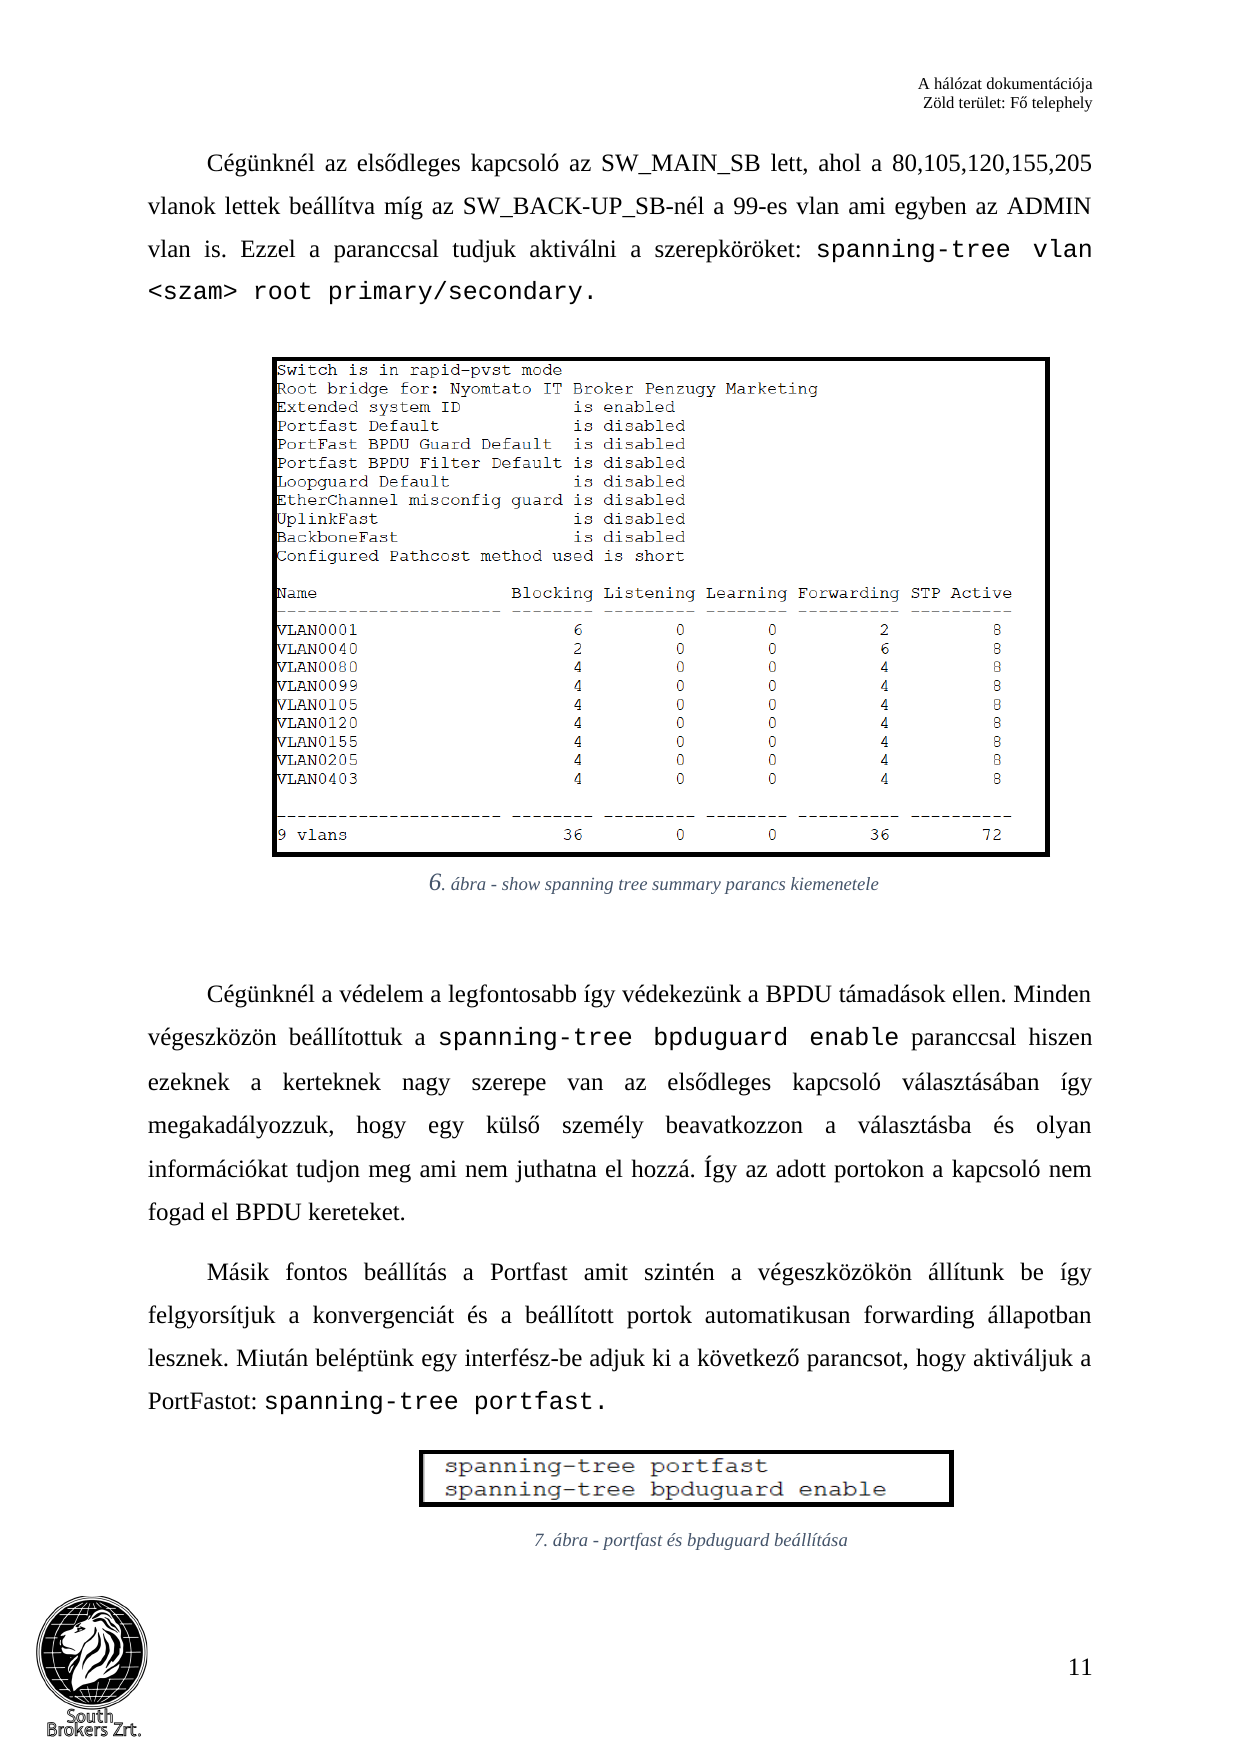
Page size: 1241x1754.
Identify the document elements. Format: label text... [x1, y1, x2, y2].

picture [423, 1454, 949, 1502]
text Cégünknél az elsődleges kapcsoló az SW_MAIN_SB lett, ahol a 80,105,120,155,205 vlanok lettek beállítva míg az SW_BACK-UP_SB-nél a 99-es vlan ami egyben az ADMIN vlan is. Ezzel a paranccsal tudjuk aktiválni a szerepköröket: spanning-tree vlan <szam> root primary/secondary. [148, 148, 1093, 307]
text Másik fontos beállítás a Portfast amit szintén a végeszközökön állítunk be így felgyorsítjuk a konvergenciát és a beállított portok automatikusan forwarding állapotban lesznek. Miután beléptünk egy interfész-be adjuk ki a következő parancsot, hogy aktiváljuk a PortFastot: spanning-tree portfast. [148, 1257, 1093, 1417]
picture [36, 1596, 148, 1739]
picture [277, 361, 1045, 852]
